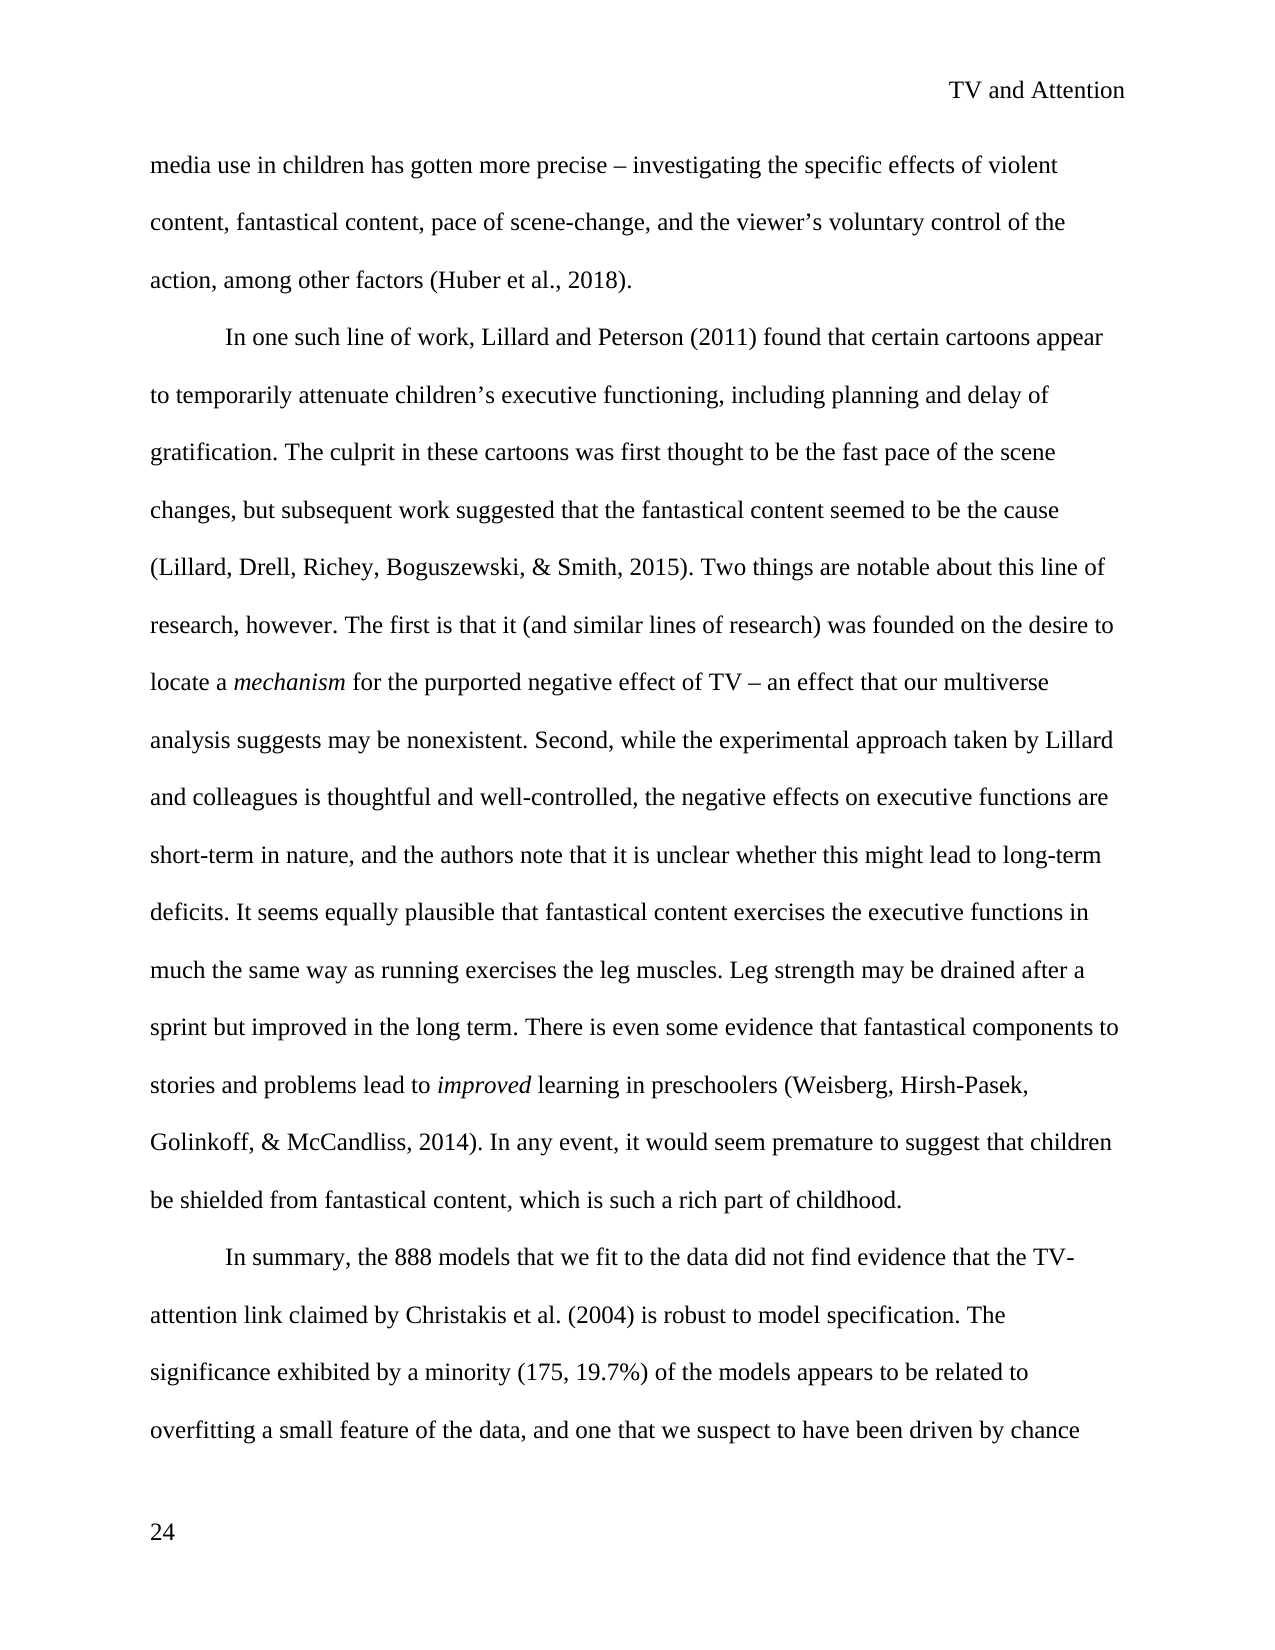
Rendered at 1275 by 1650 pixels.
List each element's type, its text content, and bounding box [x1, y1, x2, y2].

text In one such line of work, Lillard and Peterson (2011) found that certain cartoons appear to temporarily attenuate children’s executive functioning, including planning and delay of gratification. The culprit in these cartoons was first thought to be the fast pace of the scene changes, but subsequent work suggested that the fantastical content seemed to be the cause (Lillard, Drell, Richey, Boguszewski, & Smith, 2015). Two things are notable about this line of research, however. The first is that it (and similar lines of research) was founded on the desire to locate a mechanism for the purported negative effect of TV – an effect that our multiverse analysis suggests nonexistent. Second, while the experimental approach taken by Lillard and colleagues is thoughtful and well-controlled, the negative effects on executive functions are short-term in nature, and the authors note that it is unclear whether this might lead to long-term deficits. It seems equally plausible that fantastical content exercises the executive functions in much the same way as running exercises the leg muscles. Leg strength may be drained after a sprintbut improved in the long term. There is even some evidence that fantastical components to stories and problems lead to improved learning in preschoolers (Weisberg, Hirsh-Pasek, Golinkoff, & McCandliss, 2014). In any event, it would seem premature to suggest that children be shielded from fantastical content, which is such a rich part of childhood. [150, 322, 1125, 1214]
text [150, 1242, 1125, 1444]
